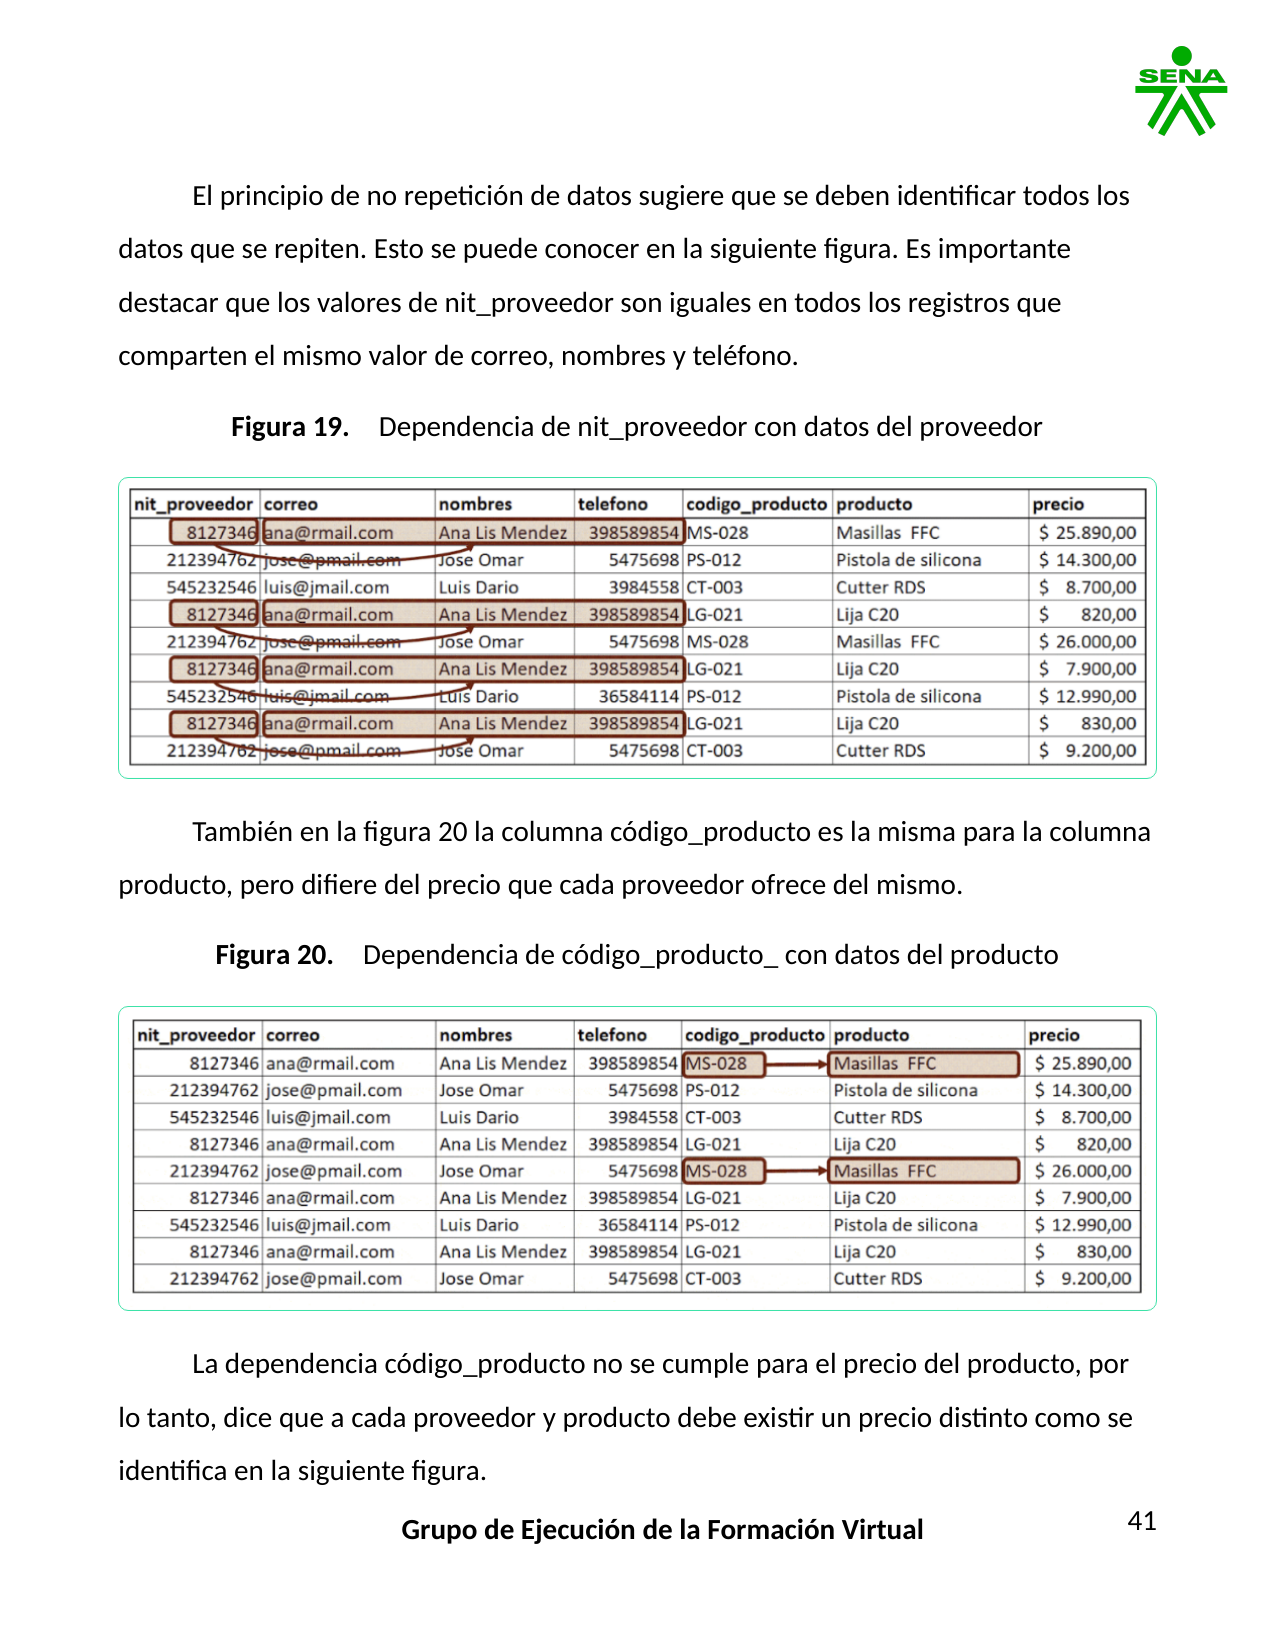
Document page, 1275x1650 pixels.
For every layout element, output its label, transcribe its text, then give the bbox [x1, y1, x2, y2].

picture [118, 477, 1157, 779]
picture [118, 1006, 1157, 1311]
text También en la figura 20 la columna código_producto es la misma para la columna producto, pero difiere del precio que cada proveedor ofrece del mismo. [118, 813, 1157, 902]
text La dependencia código_producto no se cumple para el precio del producto, por lo tanto, dice que a cada proveedor y producto debe existir un precio distinto como se identifica en la siguiente figura. [118, 1345, 1157, 1488]
text El principio de no repetición de datos sugiere que se deben identificar todos los datos que se repiten. Esto se puede conocer en la siguiente figura. Es importante destacar que los valores de nit_proveedor son iguales en todos los registros que comparten el mismo valor de correo, nombres y teléfono. [118, 177, 1157, 373]
text Dependencia de nit_proveedor con datos del proveedor [118, 408, 1157, 443]
text Dependencia de código_producto_ con datos del producto [118, 936, 1157, 972]
picture [1135, 46, 1228, 136]
